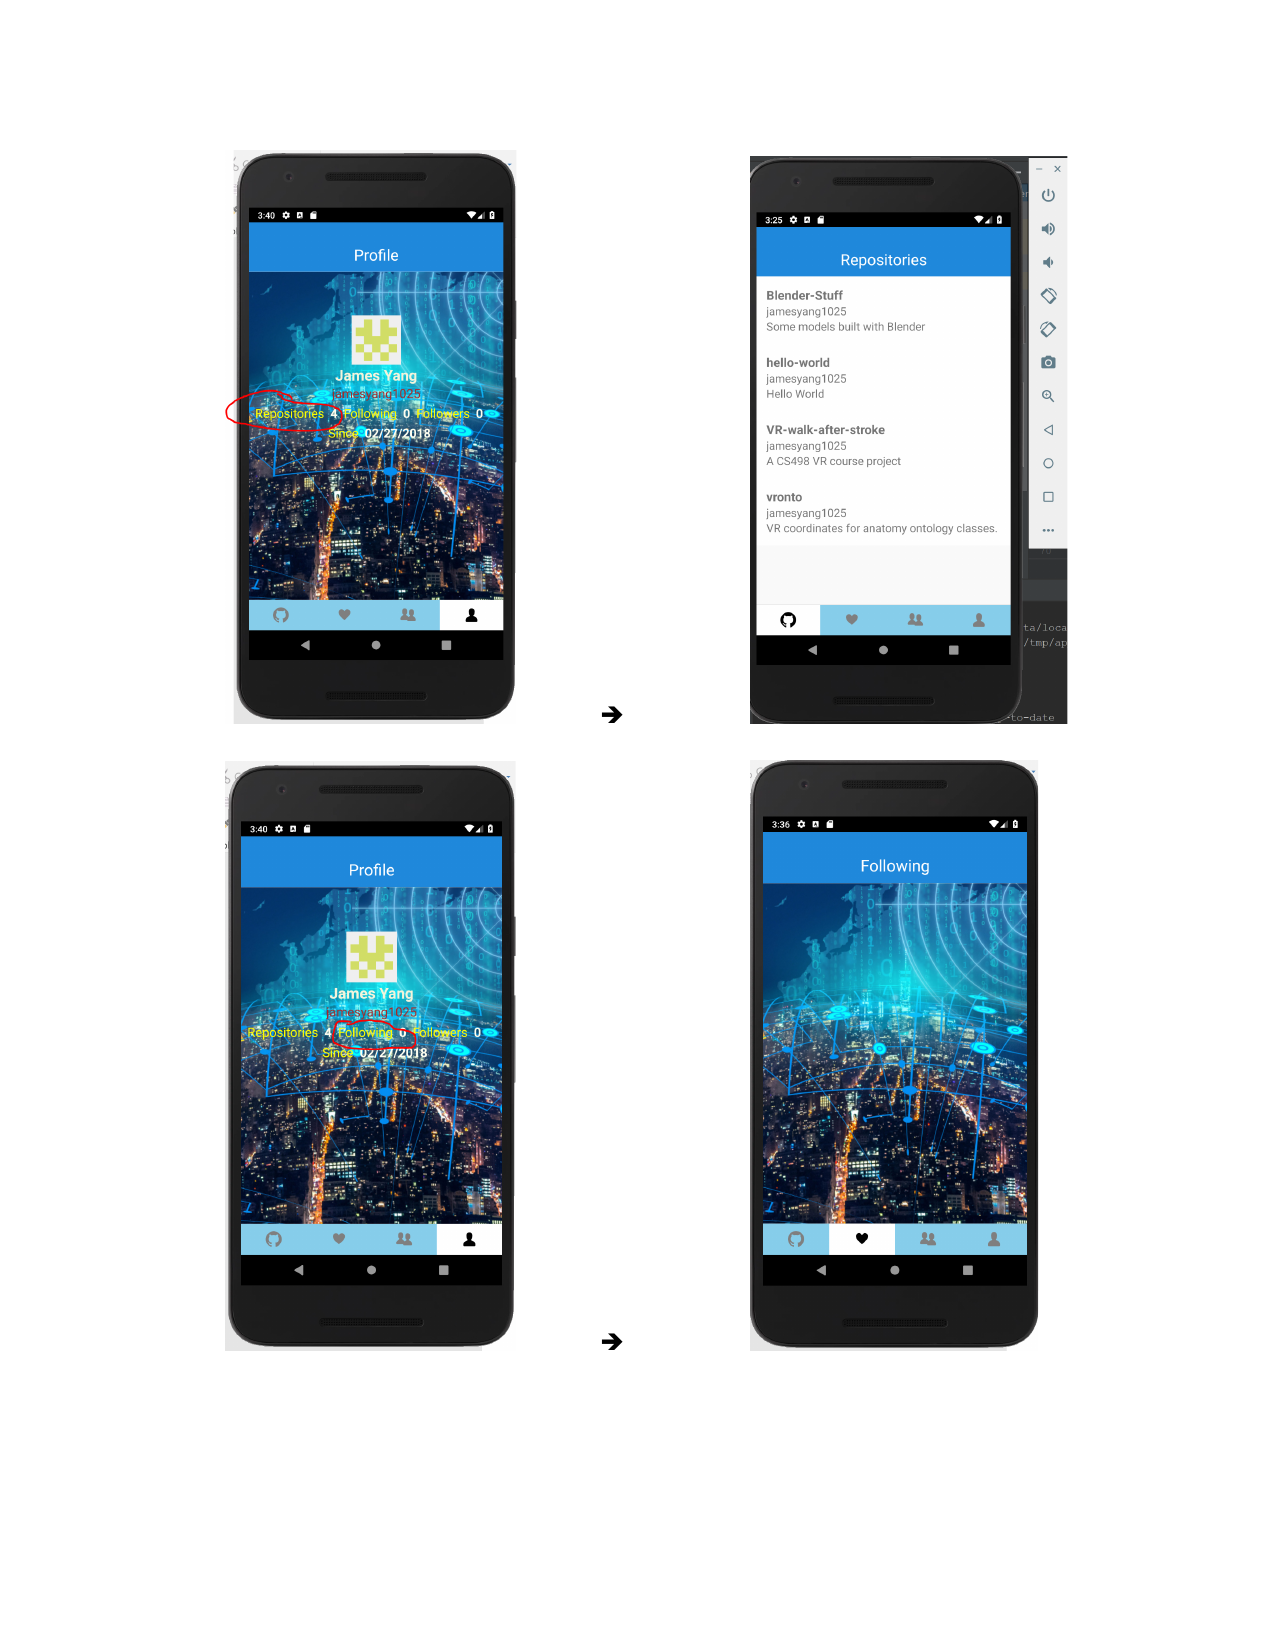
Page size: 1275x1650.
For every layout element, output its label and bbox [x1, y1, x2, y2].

picture [750, 760, 1039, 1351]
picture [225, 761, 516, 1351]
picture [750, 156, 1068, 724]
picture [225, 150, 517, 724]
